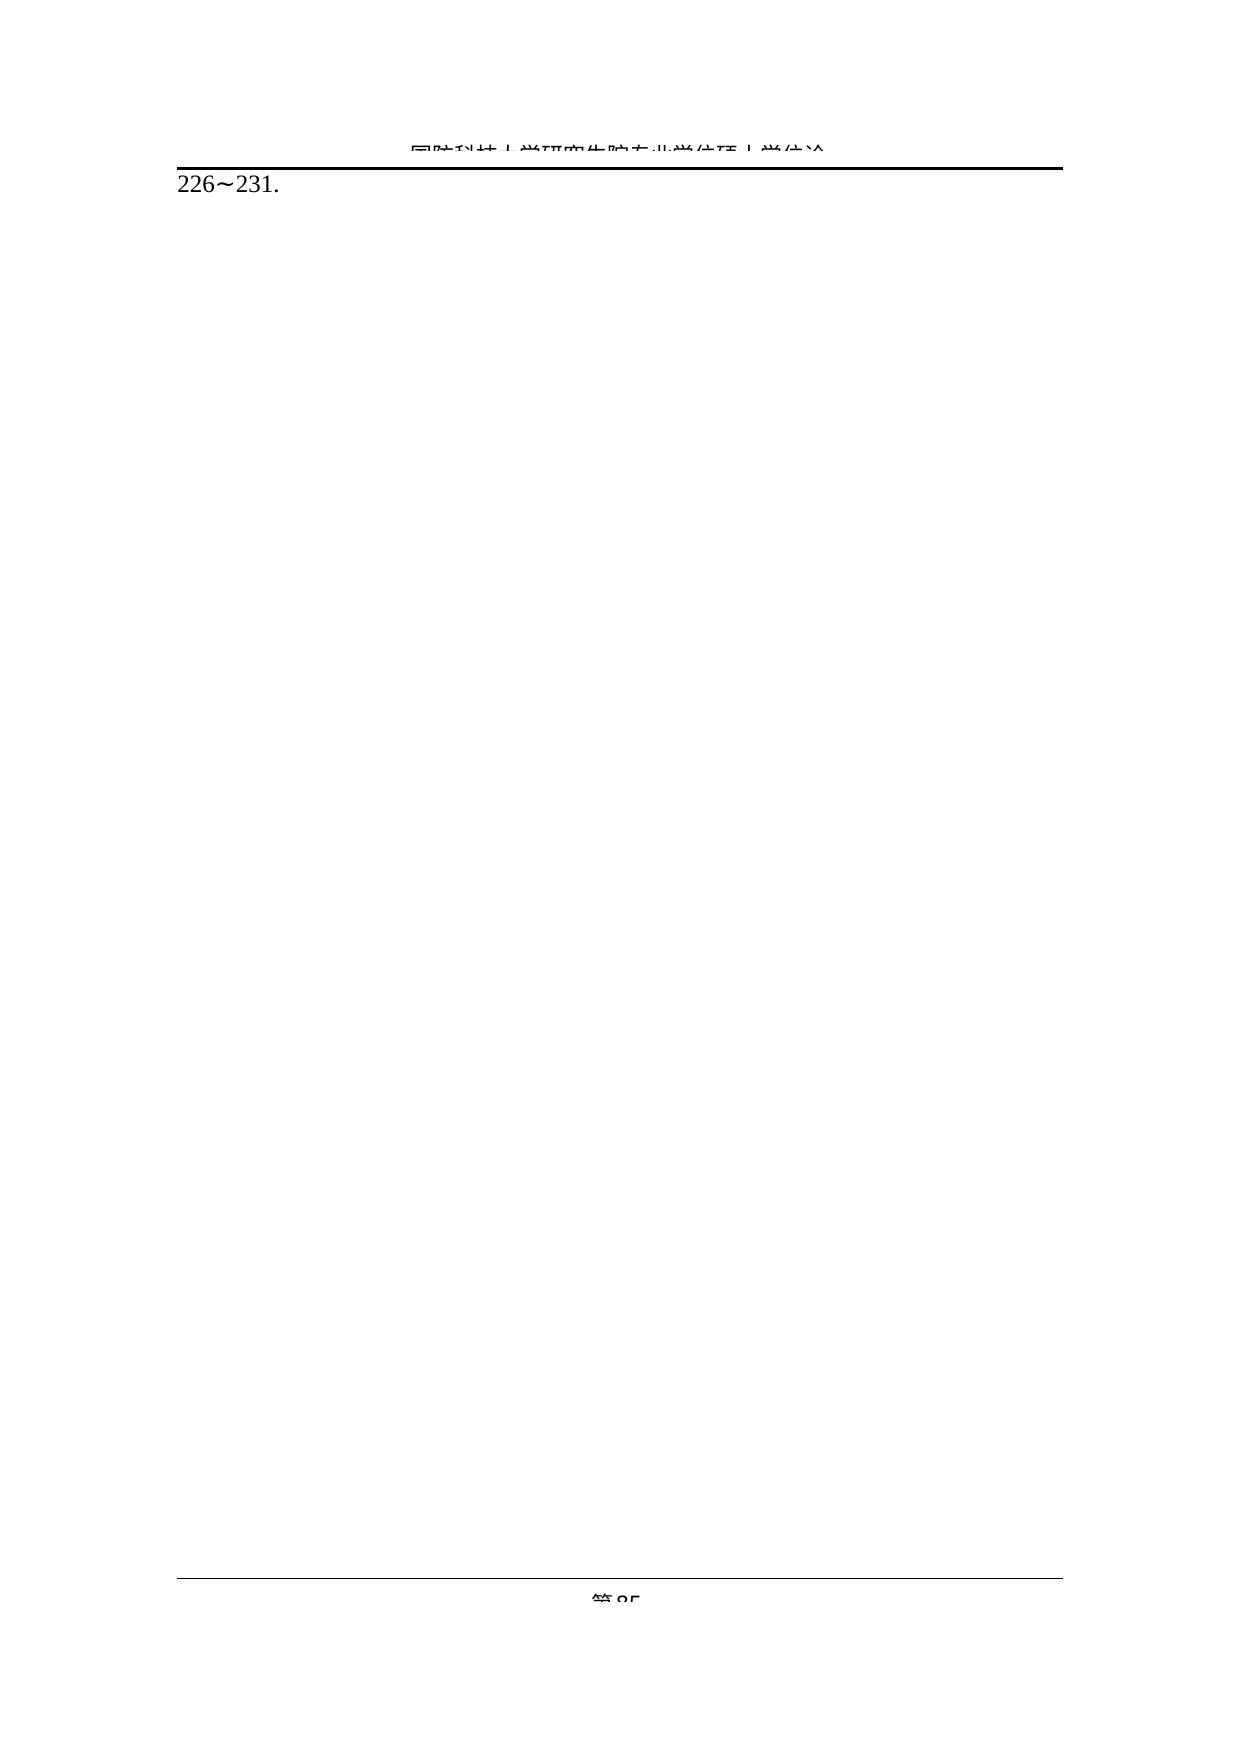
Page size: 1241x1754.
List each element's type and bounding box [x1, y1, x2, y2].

list [177, 169, 1063, 198]
